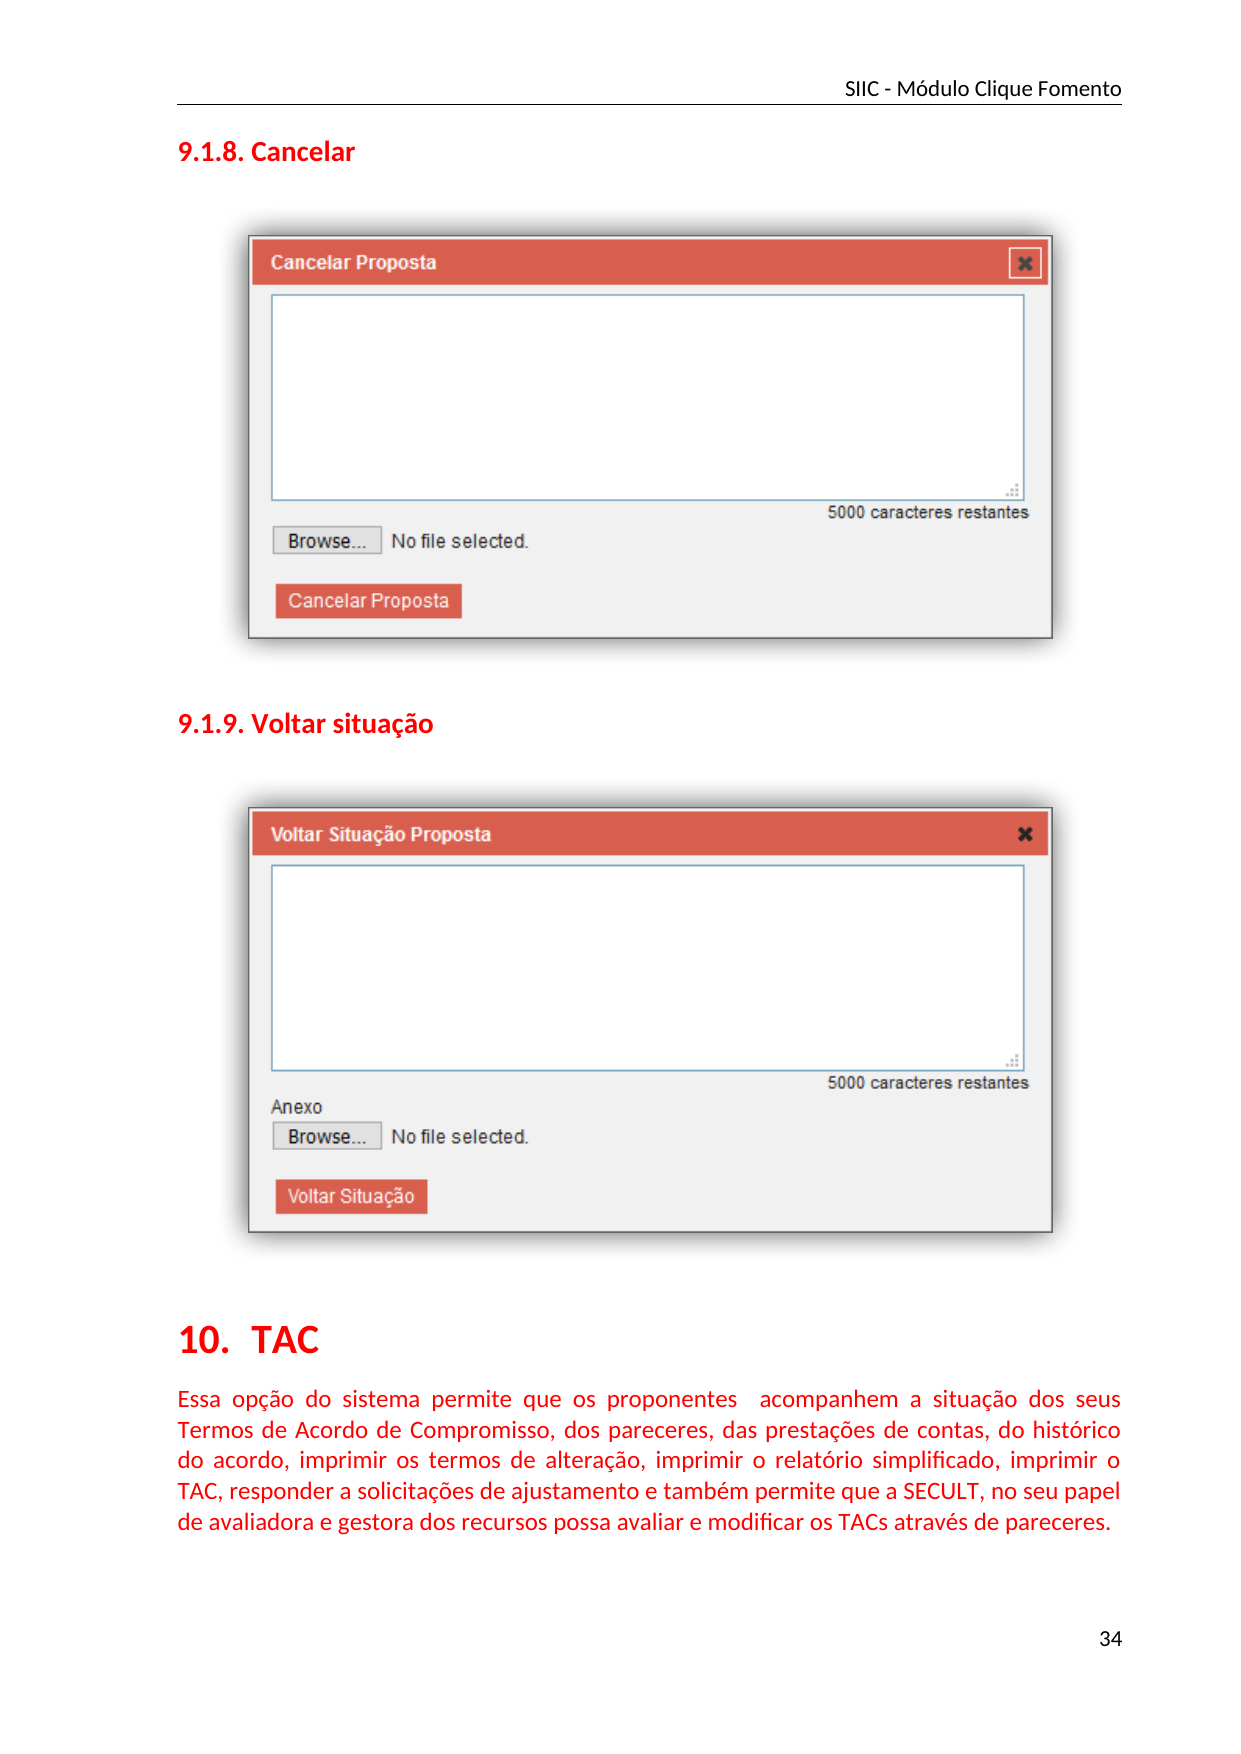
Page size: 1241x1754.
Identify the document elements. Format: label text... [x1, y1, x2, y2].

text TAC [177, 1313, 1122, 1363]
text Essa opção do sistema permite que os proponentes acompanhem a situação dos seus Termos de Acordo de Compromisso, dos pareceres, das prestações de contas, do histórico do acordo, imprimir os termos de alteração, imprimir o relatório simplificado, imprimir o TAC, responder a solicitações de ajustamento e também permite que a SECULT, no seu papel de avaliadora e gestora dos recursos possa avaliar e modificar os TACs através de pareceres. [177, 1383, 1122, 1536]
text Voltar situação [177, 706, 1122, 741]
picture [248, 235, 1053, 639]
picture [248, 807, 1053, 1233]
text Cancelar [177, 133, 1122, 168]
